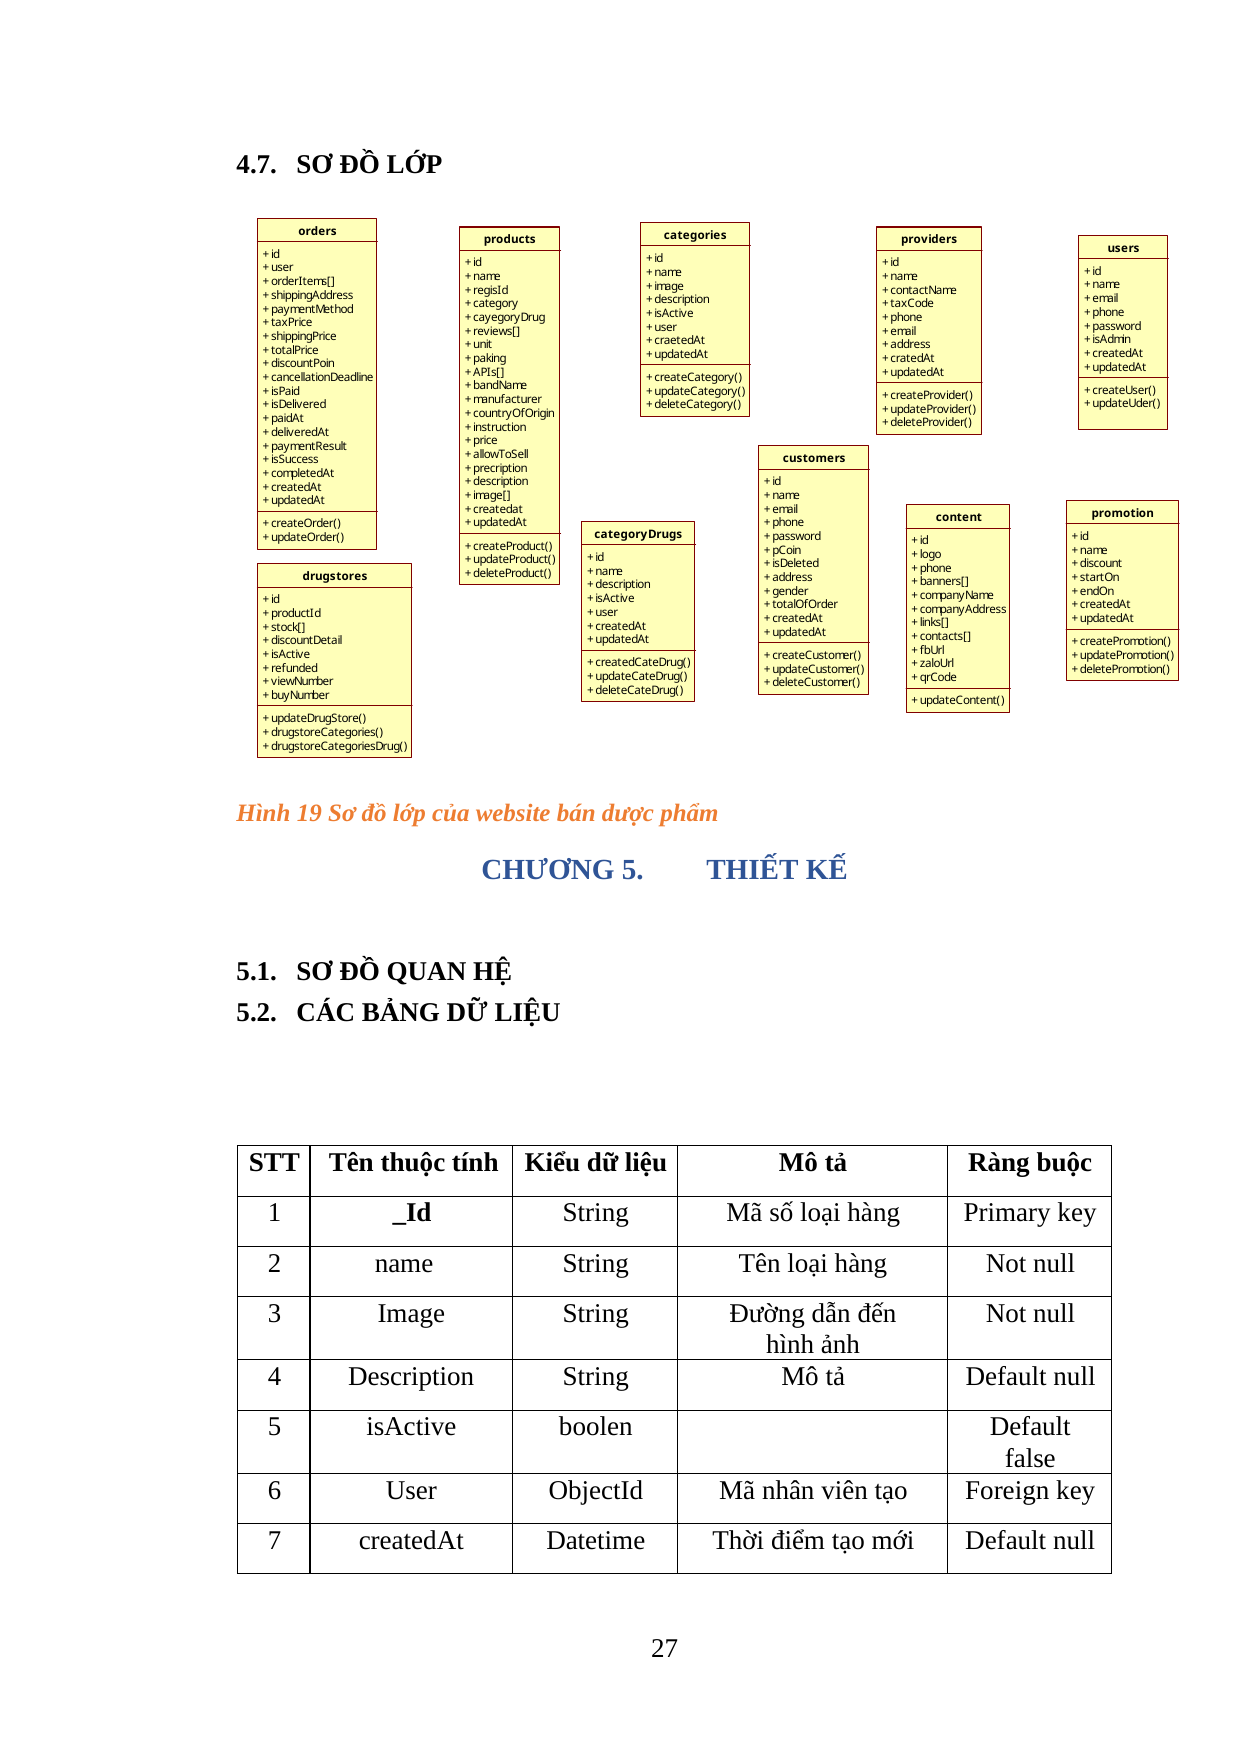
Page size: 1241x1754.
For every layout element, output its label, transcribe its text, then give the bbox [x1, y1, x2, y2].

table_cell 7 [238, 1524, 309, 1573]
table_header Tên thuộc tính [311, 1146, 512, 1196]
table_cell ObjectId [513, 1474, 677, 1523]
table_cell isActive [311, 1411, 512, 1473]
table_header Ràng buộc [948, 1146, 1111, 1196]
table_cell Not null [948, 1297, 1111, 1359]
table_cell Tên loại hàng [678, 1247, 947, 1296]
table_header STT [238, 1146, 309, 1196]
table_cell boolen [513, 1411, 677, 1473]
table_cell 3 [238, 1297, 309, 1359]
table_header Mô tả [678, 1146, 947, 1196]
table_cell Not null [948, 1247, 1111, 1296]
table_cell Thời điểm tạo mới [678, 1524, 947, 1573]
table_cell String [513, 1297, 677, 1359]
table_cell [678, 1411, 947, 1473]
table_cell Mã số loại hàng [678, 1197, 947, 1246]
table_cell createdAt [311, 1524, 512, 1573]
table_cell User [311, 1474, 512, 1523]
table_cell Mô tả [678, 1360, 947, 1409]
table_cell Đường dẫn đến hình ảnh [678, 1297, 947, 1359]
table_cell Datetime [513, 1524, 677, 1573]
table_cell 6 [238, 1474, 309, 1523]
table_cell 5 [238, 1411, 309, 1473]
subtitle SƠ ĐỒ QUAN HỆ [236, 954, 1092, 986]
table_cell Default null [948, 1360, 1111, 1409]
table_cell Mã nhân viên tạo [678, 1474, 947, 1523]
table_cell Default null [948, 1524, 1111, 1573]
subtitle THIẾT KẾ [236, 852, 1092, 886]
table_cell Image [311, 1297, 512, 1359]
subtitle SƠ ĐỒ LỚP [236, 148, 1092, 179]
subtitle CÁC BẢNG DỮ LIỆU [236, 996, 1092, 1027]
table_cell Primary key [948, 1197, 1111, 1246]
table_cell String [513, 1197, 677, 1246]
table_cell name [311, 1247, 512, 1296]
table_cell 1 [238, 1197, 309, 1246]
table_cell Default false [948, 1411, 1111, 1473]
table_cell _Id [311, 1197, 512, 1246]
table_cell String [513, 1360, 677, 1409]
table_header Kiểu dữ liệu [513, 1146, 677, 1196]
table_cell 4 [238, 1360, 309, 1409]
table_cell 2 [238, 1247, 309, 1296]
table_cell String [513, 1247, 677, 1296]
table_cell Foreign key [948, 1474, 1111, 1523]
table_cell Description [311, 1360, 512, 1409]
